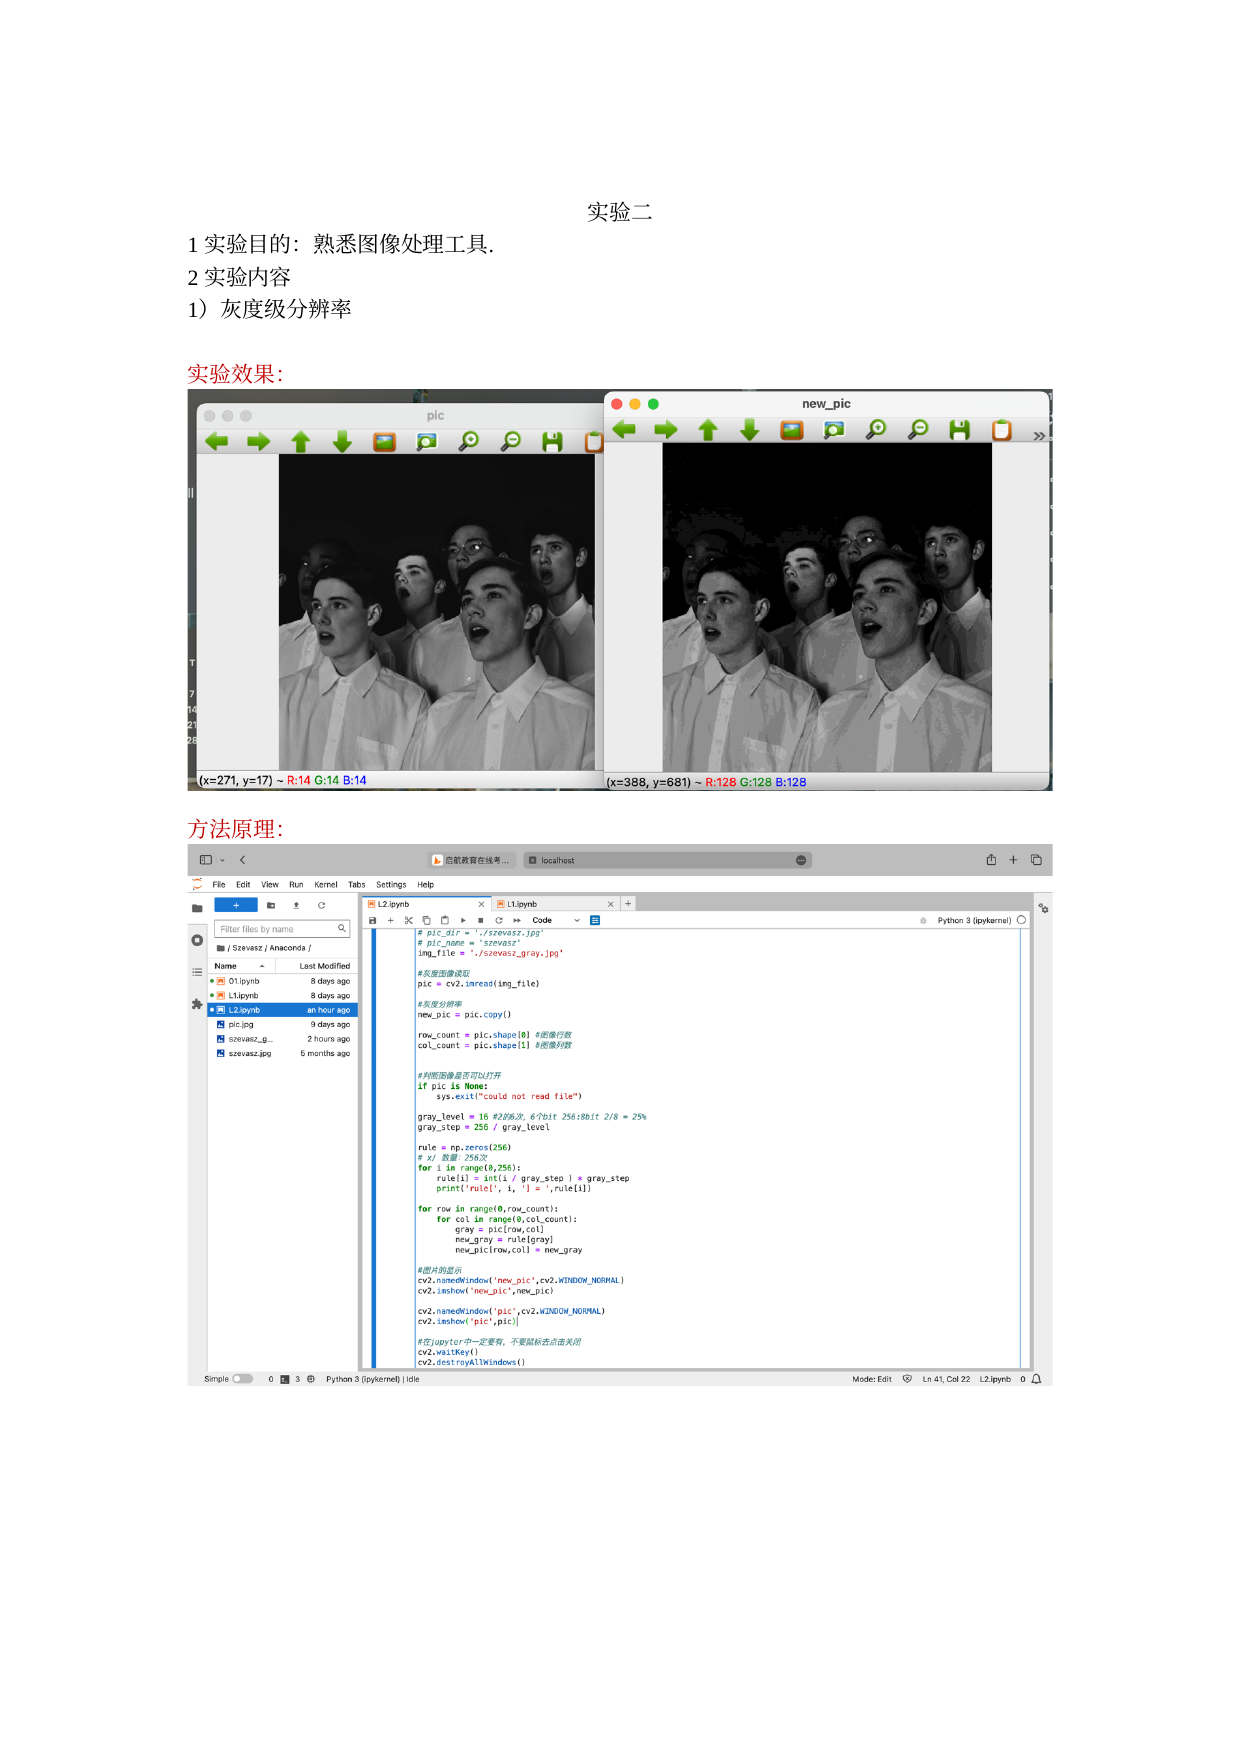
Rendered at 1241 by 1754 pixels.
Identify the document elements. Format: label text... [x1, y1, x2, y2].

text 2 实验内容 [187, 259, 1053, 292]
text 1 实验目的：熟悉图像处理工具. [187, 227, 1053, 259]
text 实验效果： [187, 357, 1053, 389]
text 1）灰度级分辨率 [187, 292, 1053, 324]
picture [187, 389, 1053, 791]
text 实验二 [187, 194, 1053, 227]
picture [187, 844, 1053, 1386]
text 方法原理： [187, 812, 1053, 844]
